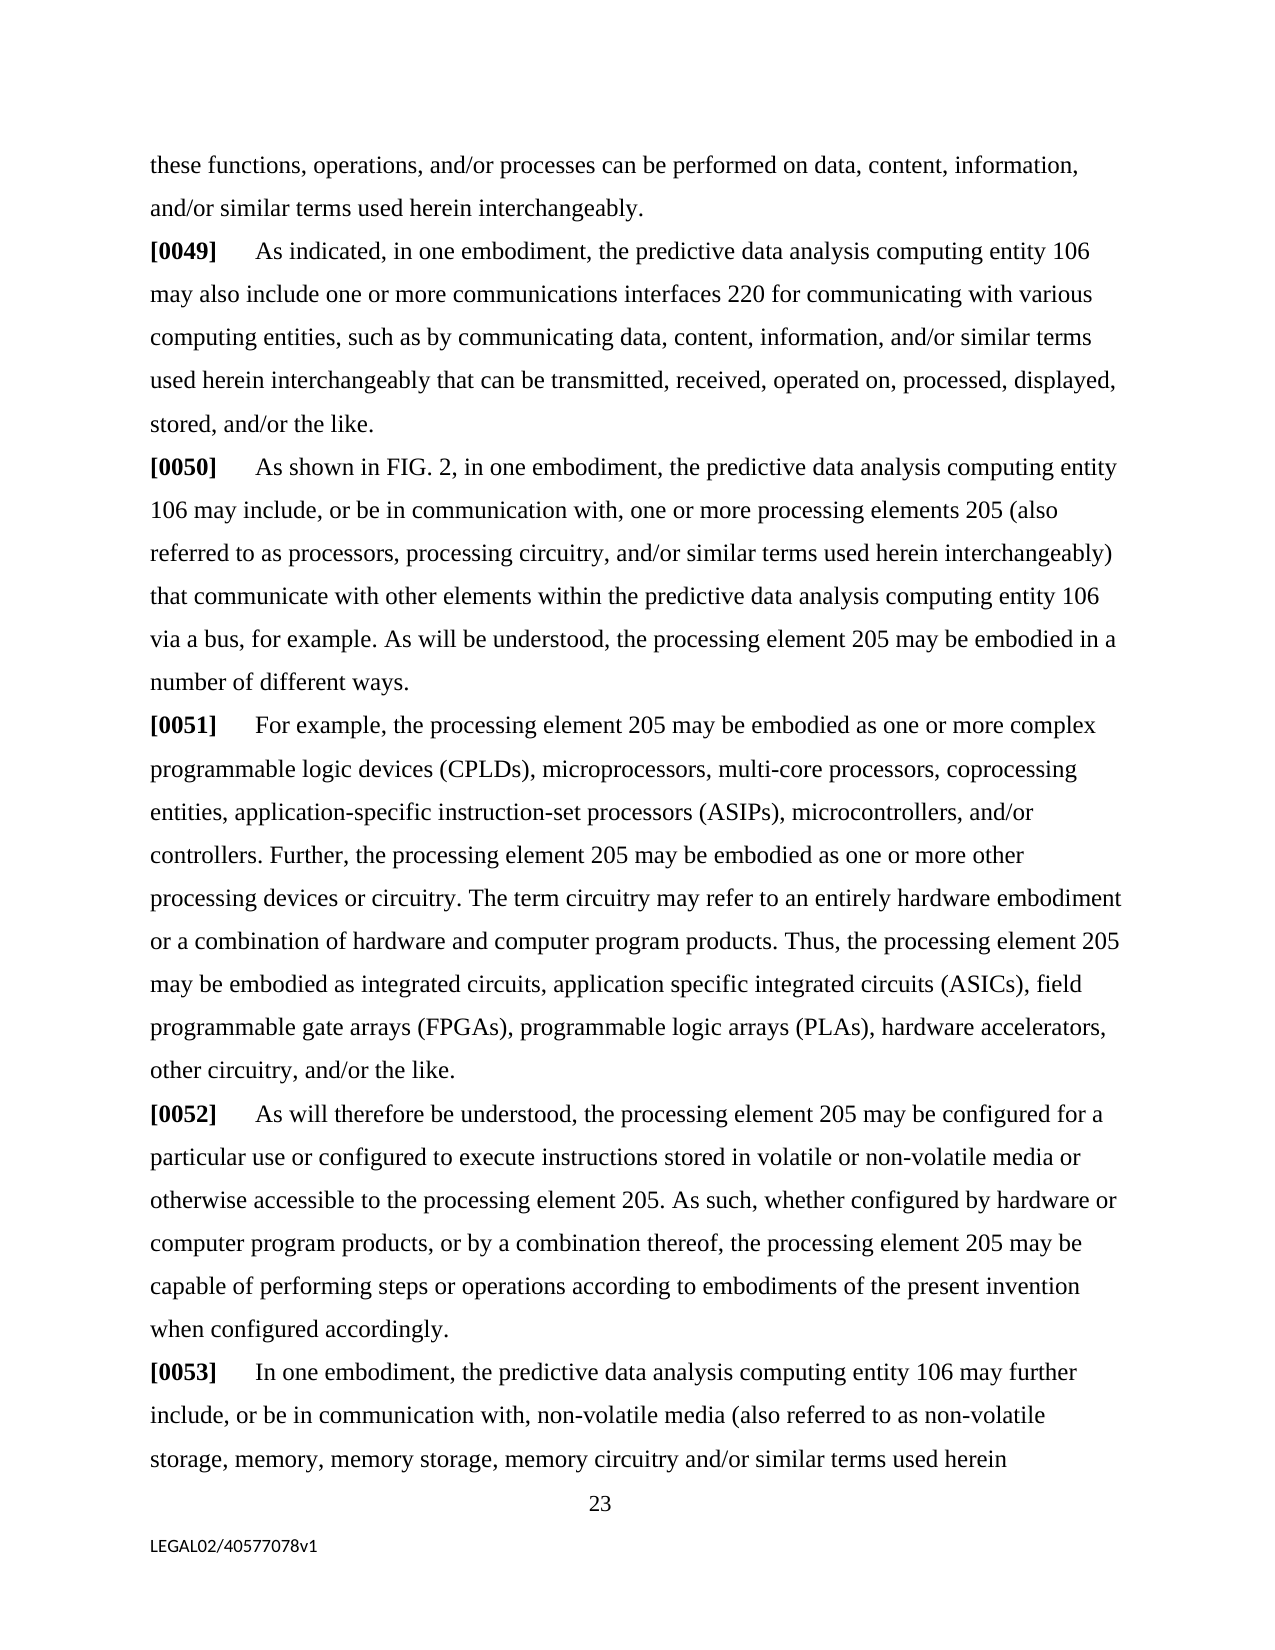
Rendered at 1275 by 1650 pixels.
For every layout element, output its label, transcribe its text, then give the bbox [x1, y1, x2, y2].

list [150, 1357, 1125, 1472]
list As shown in FIG. 2, in one embodiment, the predictive data analysis computing entity 106 may include, or be in communication with, one or more processing elements 205 (also referred to as processors, processing circuitry, and/or similar terms used herein interchangeably) that communicate with other elements within the predictive data analysis computing entity 106 via a bus, for example. As will be understood, the processing element 205 may be embodied in a number of different ways. [150, 452, 1125, 696]
list For example, the processing element 205 may be embodied as one or more complex programmable logic devices (CPLDs), microprocessors, multi-core processors, coprocessing entities, application-specific instruction-set processors (ASIPs), microcontrollers, and/or controllers. Further, the processing element 205 may be embodied as one or more other processing devices or circuitry. The term circuitry may refer to an entirely hardware embodiment or a combination of hardware and computer program products. Thus, the processing element 205 may be embodied as integrated circuits, application specific integrated circuits (ASICs), field programmable gate arrays (FPGAs), programmable logic arrays (PLAs), hardware accelerators, other circuitry, and/or the like. [150, 711, 1125, 1084]
list As will therefore be understood, the processing element 205 may be configured for a particular use or configured to execute instructions stored in volatile or non-volatile media or otherwise accessible to the processing element 205. As such, whether configured by hardware or computer program products, or by a combination thereof, the processing element 205 may be capable of performing steps or operations according to embodiments of the present invention when configured accordingly. [150, 1099, 1125, 1343]
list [150, 150, 1125, 222]
list As indicated, in one embodiment, the predictive data analysis computing entity 106 may also include one or more communications interfaces 220 for communicating with various computing entities, such as by communicating data, content, information, and/or similar terms used herein interchangeably that can be transmitted, received, operated on, processed, displayed, stored, and/or the like. [150, 236, 1125, 437]
